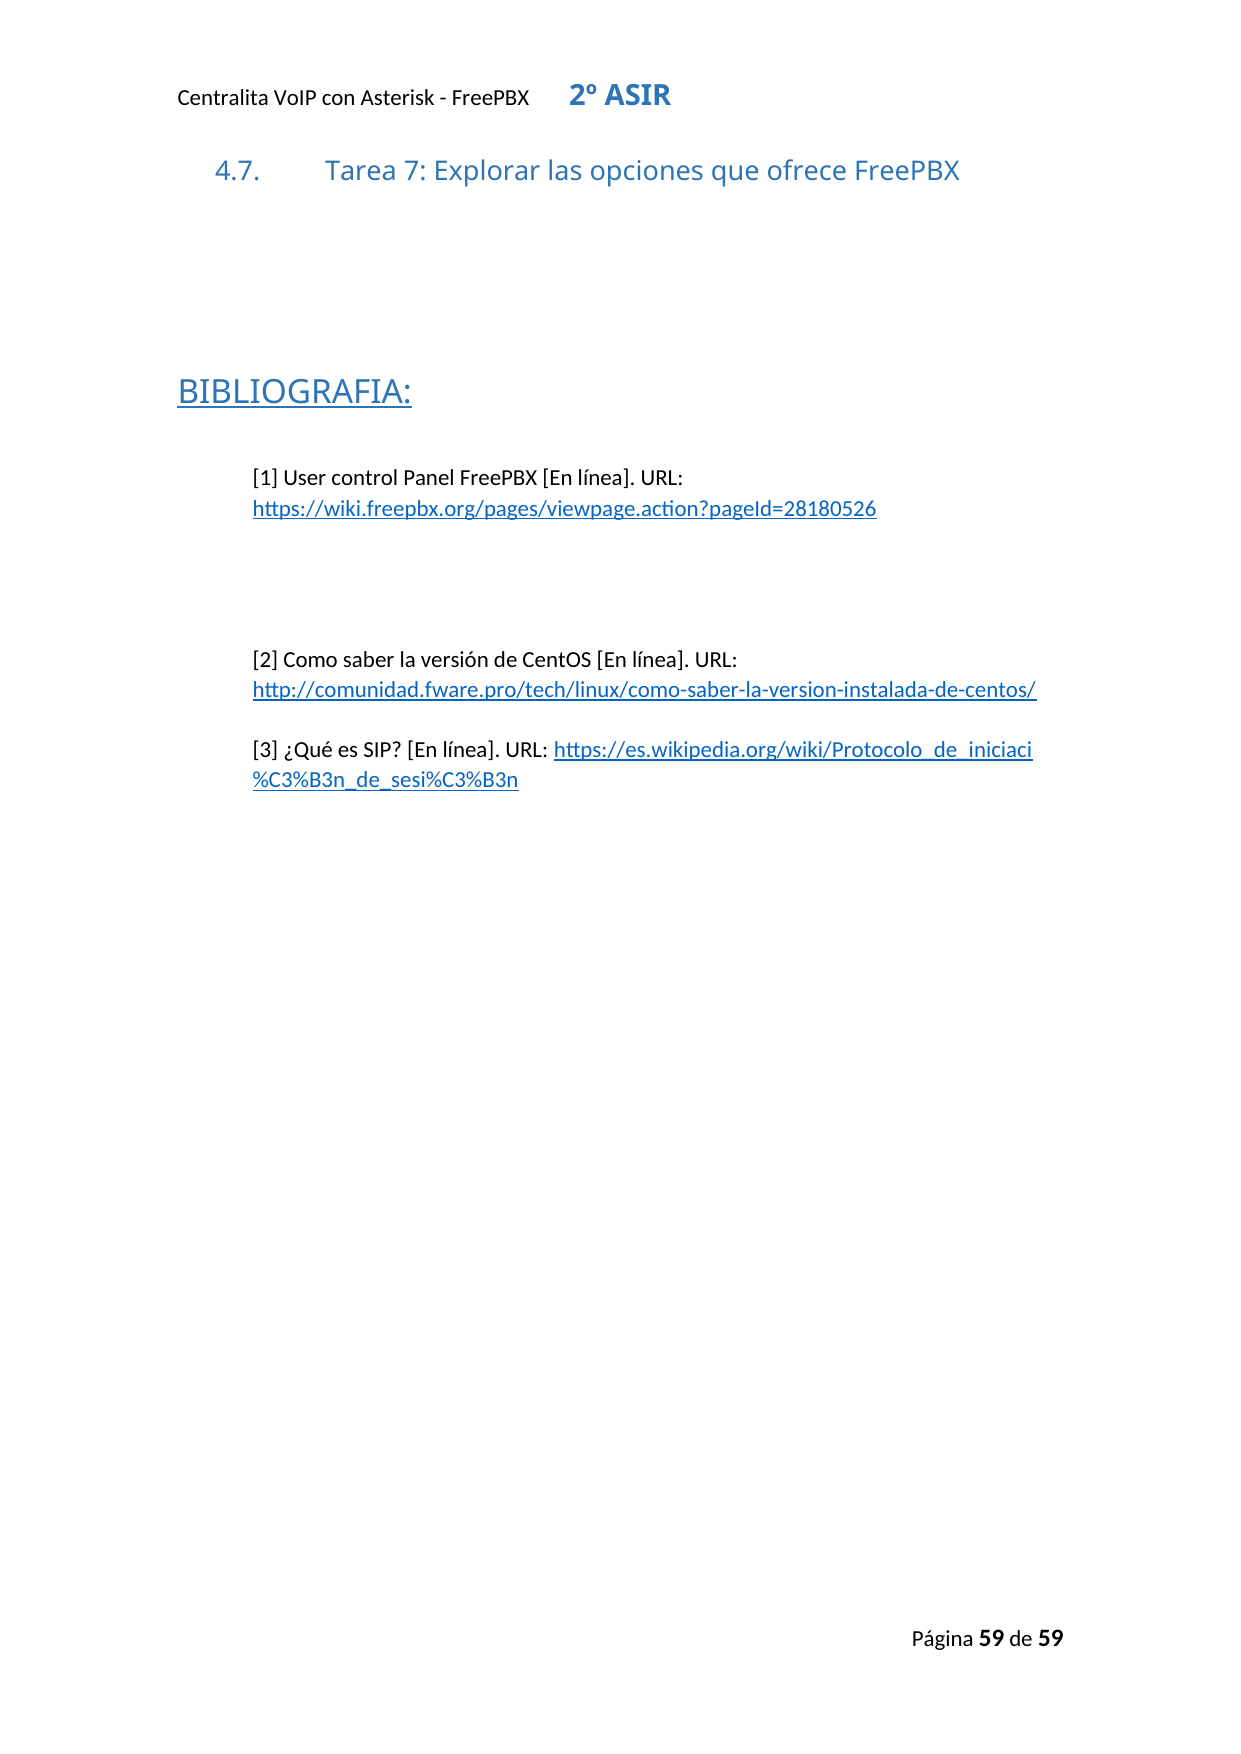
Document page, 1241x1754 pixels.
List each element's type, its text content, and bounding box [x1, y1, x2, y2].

list [1] User control Panel FreePBX [En línea]. URL: [252, 463, 1063, 491]
subtitle Tarea 7: Explorar las opciones que ofrece FreePBX [215, 152, 1063, 189]
subtitle BIBLIOGRAFIA: [177, 368, 1063, 413]
list [3] ¿Qué es SIP? [En línea]. URL: https://es.wikipedia.org/wiki/Protocolo_de_iniciaci%C3%B3n_de_sesi%C3%B3n [252, 735, 1063, 793]
list [2] Como saber la versión de CentOS [En línea]. URL: http://comunidad.fware.pro/tech/linux/como-saber-la-version-instalada-de-centos/ [252, 645, 1063, 703]
list https://wiki.freepbx.org/pages/viewpage.action?pageId=28180526 [252, 494, 1063, 522]
